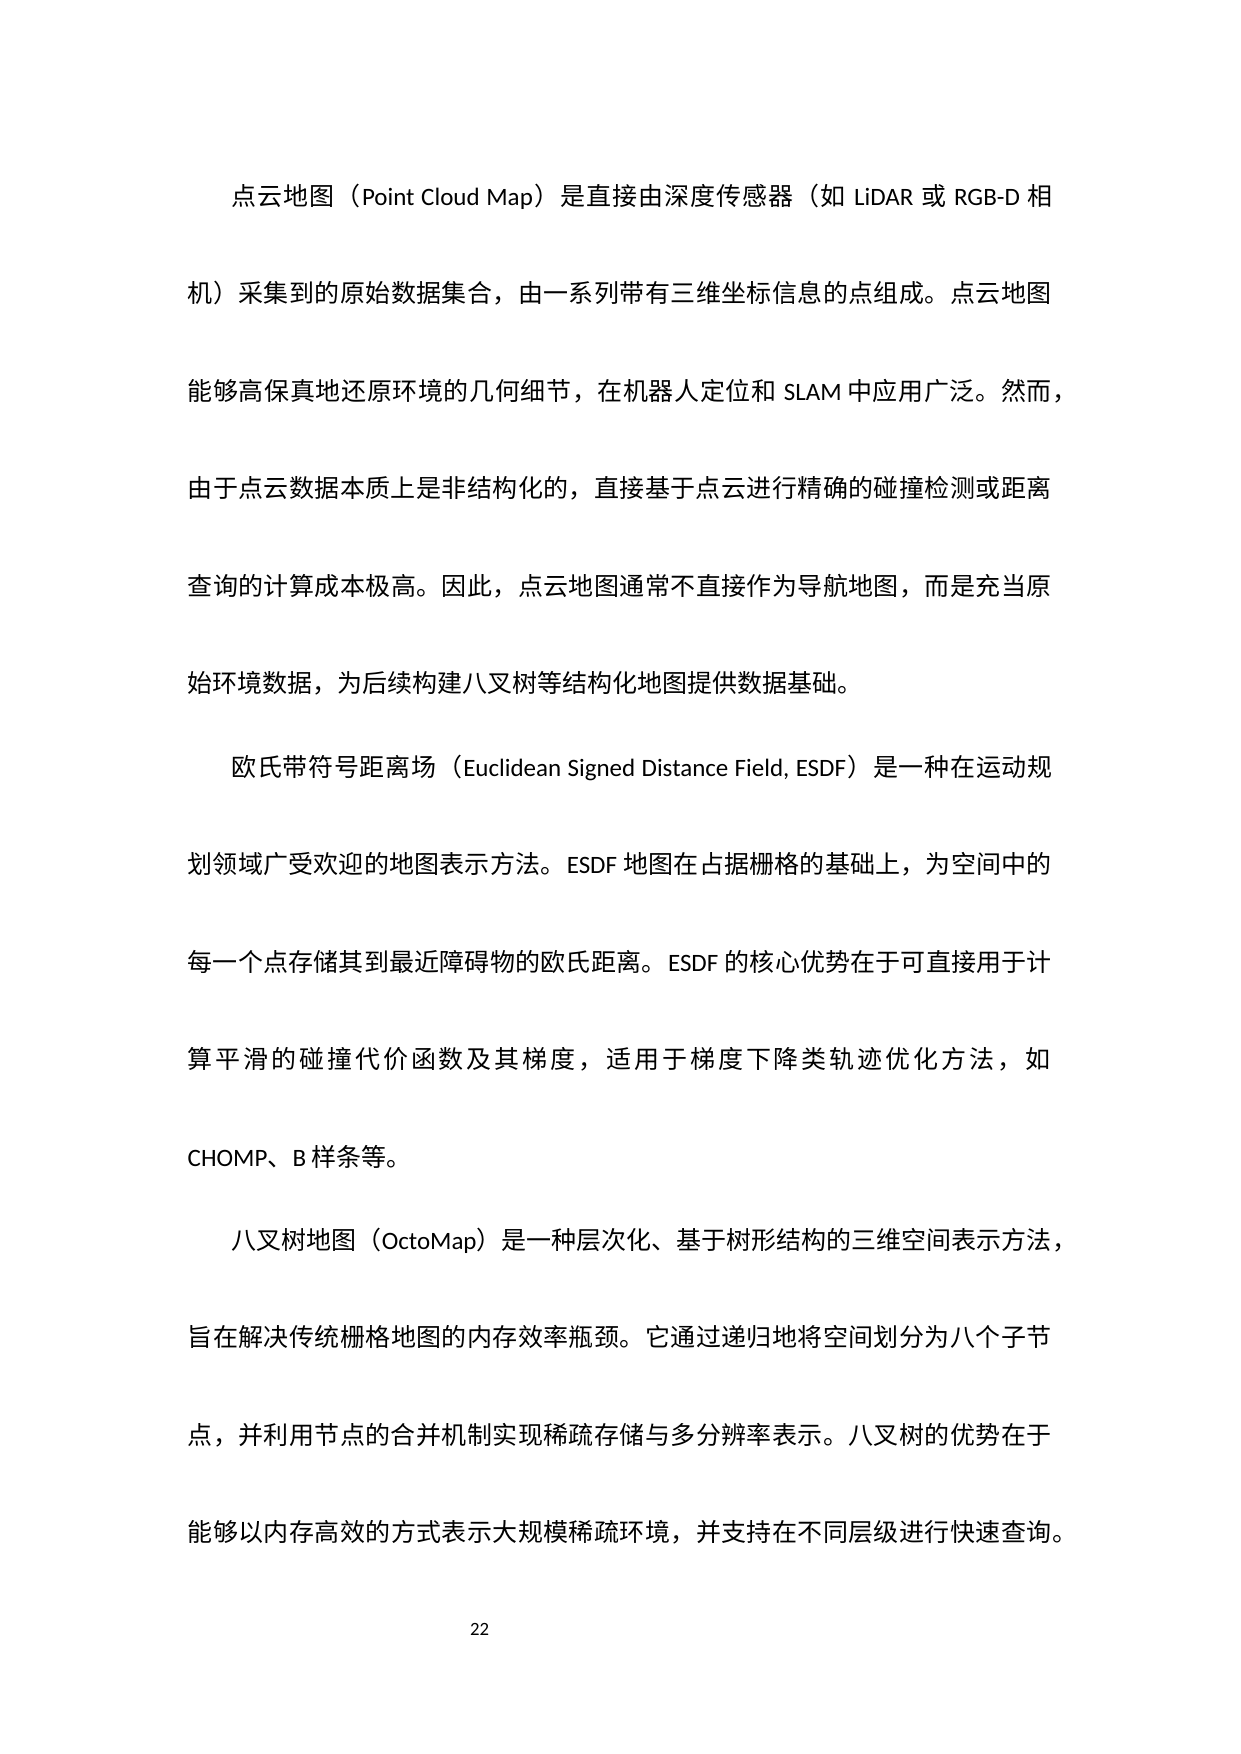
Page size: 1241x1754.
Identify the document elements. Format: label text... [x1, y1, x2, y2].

text 点云地图（Point Cloud Map）是直接由深度传感器（如 LiDAR 或 RGB-D 相机）采集到的原始数据集合，由一系列带有三维坐标信息的点组成。点云地图能够高保真地还原环境的几何细节，在机器人定位和SLAM中应用广泛。然而，由于点云数据本质上是非结构化的，直接基于点云进行精确的碰撞检测或距离查询的计算成本极高。因此，点云地图通常不直接作为导航地图，而是充当原始环境数据，为后续构建八叉树等结构化地图提供数据基础。 [187, 162, 1053, 714]
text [187, 1206, 1053, 1563]
text 欧氏带符号距离场（Euclidean Signed Distance Field, ESDF）是一种在运动规划领域广受欢迎的地图表示方法。ESDF 地图在占据栅格的基础上，为空间中的每一个点存储其到最近障碍物的欧氏距离。ESDF 的核心优势在于可直接用于计算平滑的碰撞代价函数及其梯度，适用于梯度下降类轨迹优化方法，如CHOMP、B样条等。 [187, 733, 1053, 1188]
